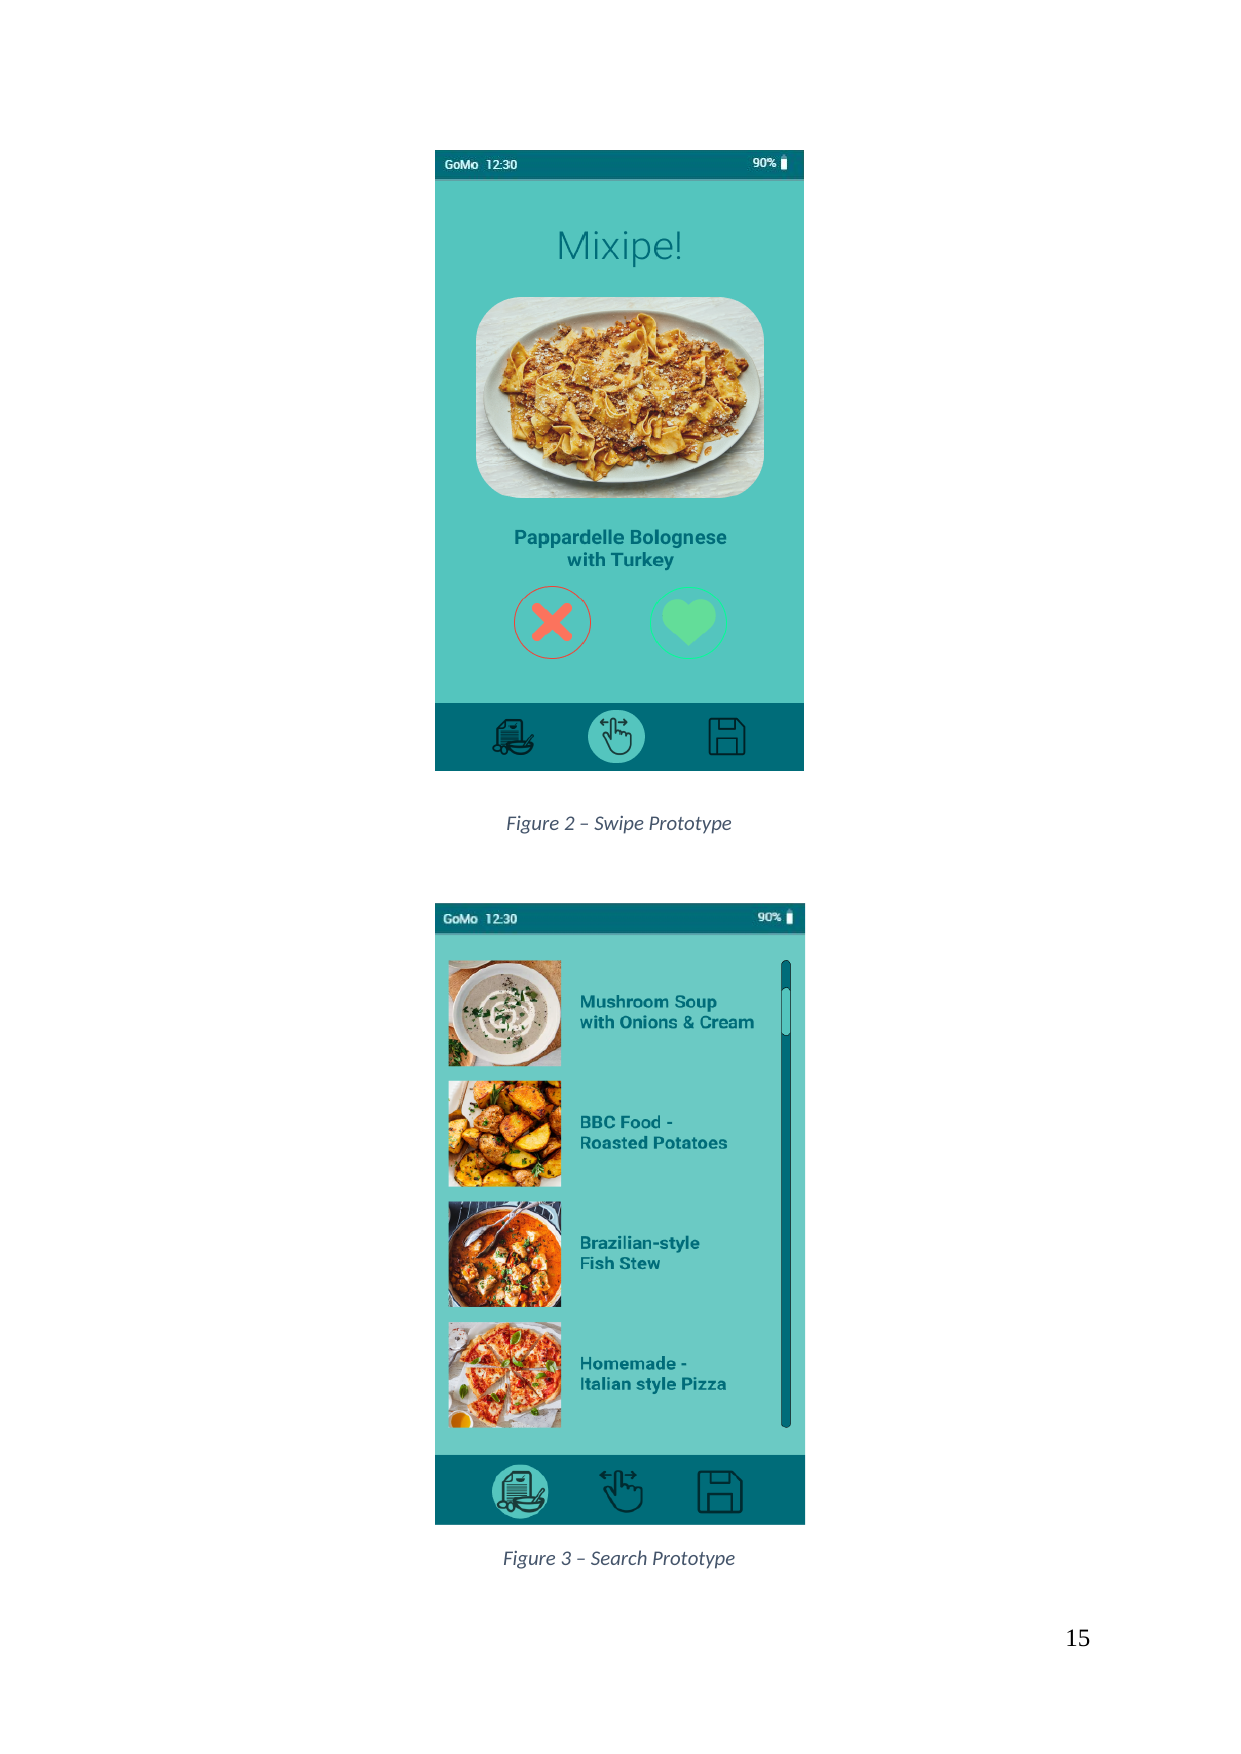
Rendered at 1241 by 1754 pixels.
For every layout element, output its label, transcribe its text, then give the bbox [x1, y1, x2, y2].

picture [435, 903, 806, 1525]
text Figure 3 – Search Prototype [150, 1546, 1090, 1571]
picture [435, 150, 806, 772]
text Figure 2 – Swipe Prototype [150, 810, 1090, 836]
